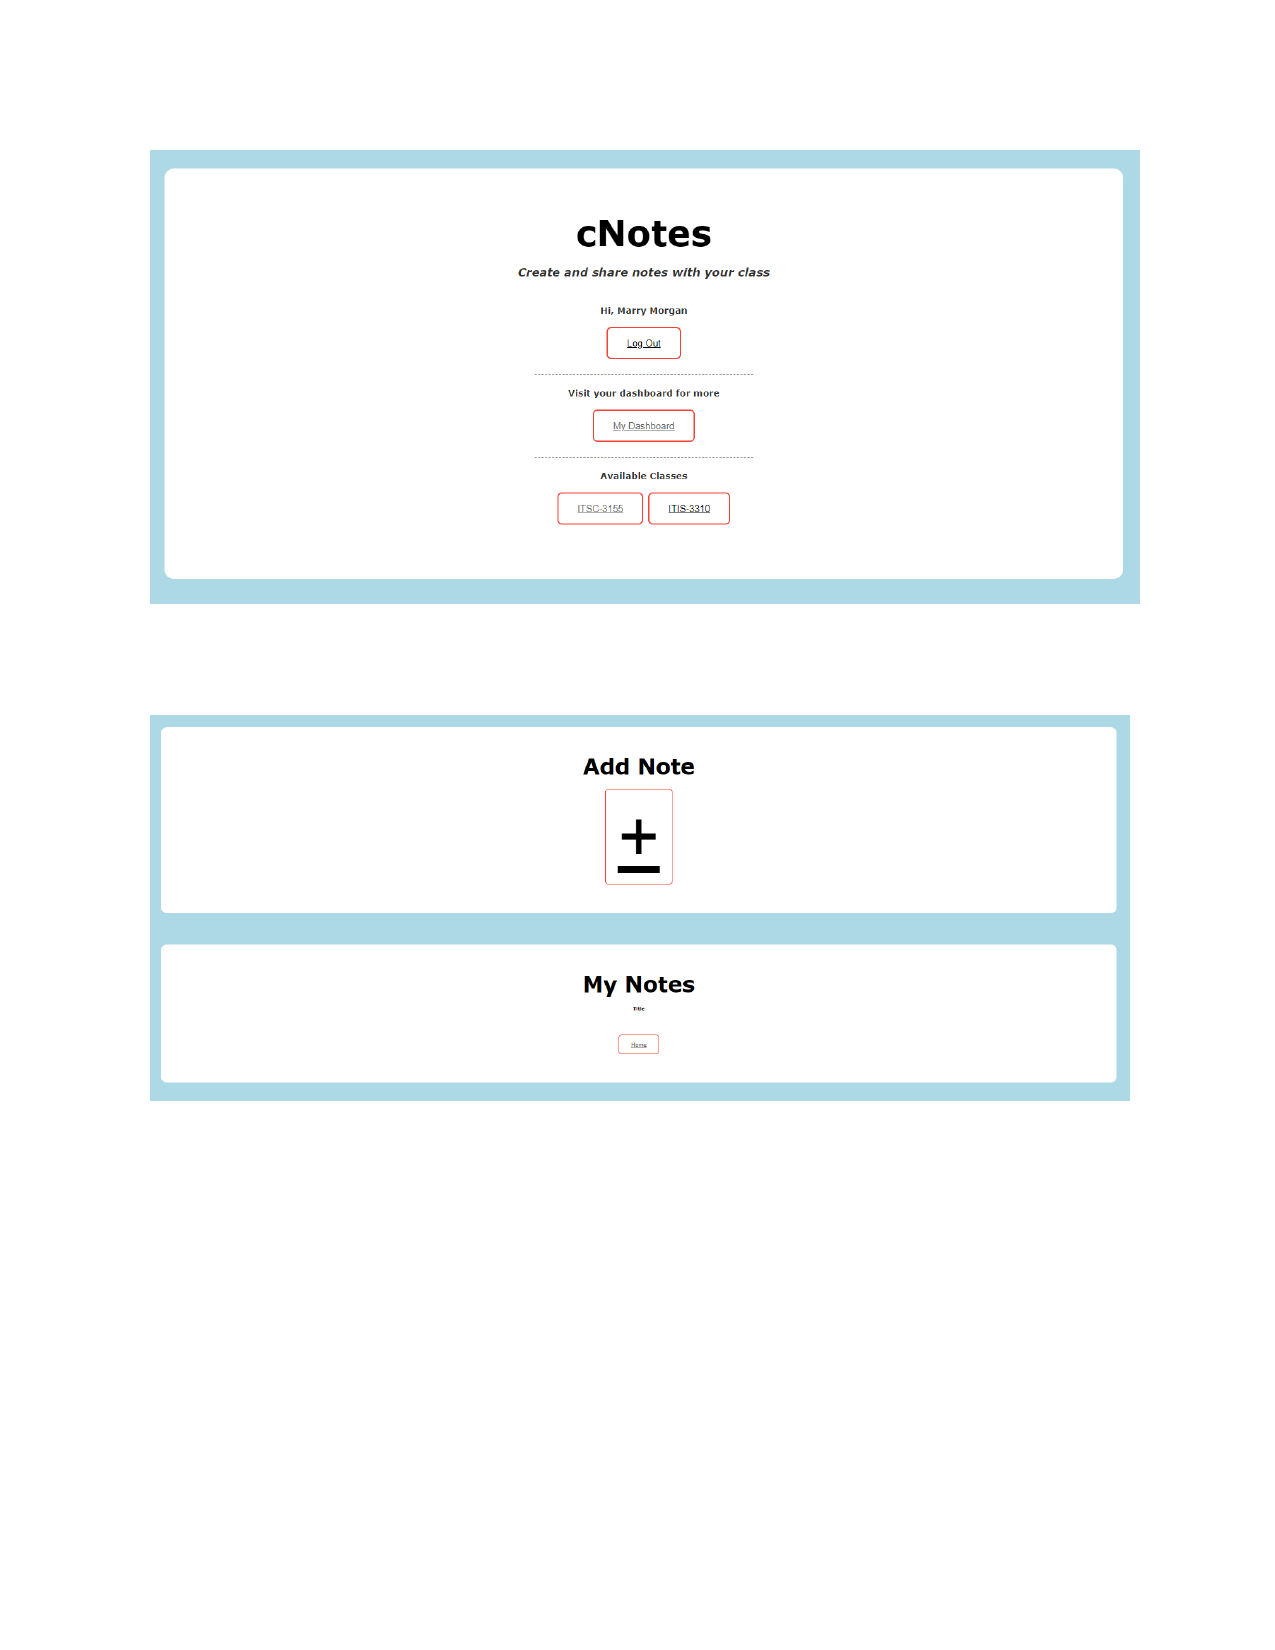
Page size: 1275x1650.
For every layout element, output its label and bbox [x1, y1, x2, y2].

picture [150, 715, 1130, 1101]
picture [150, 150, 1140, 604]
